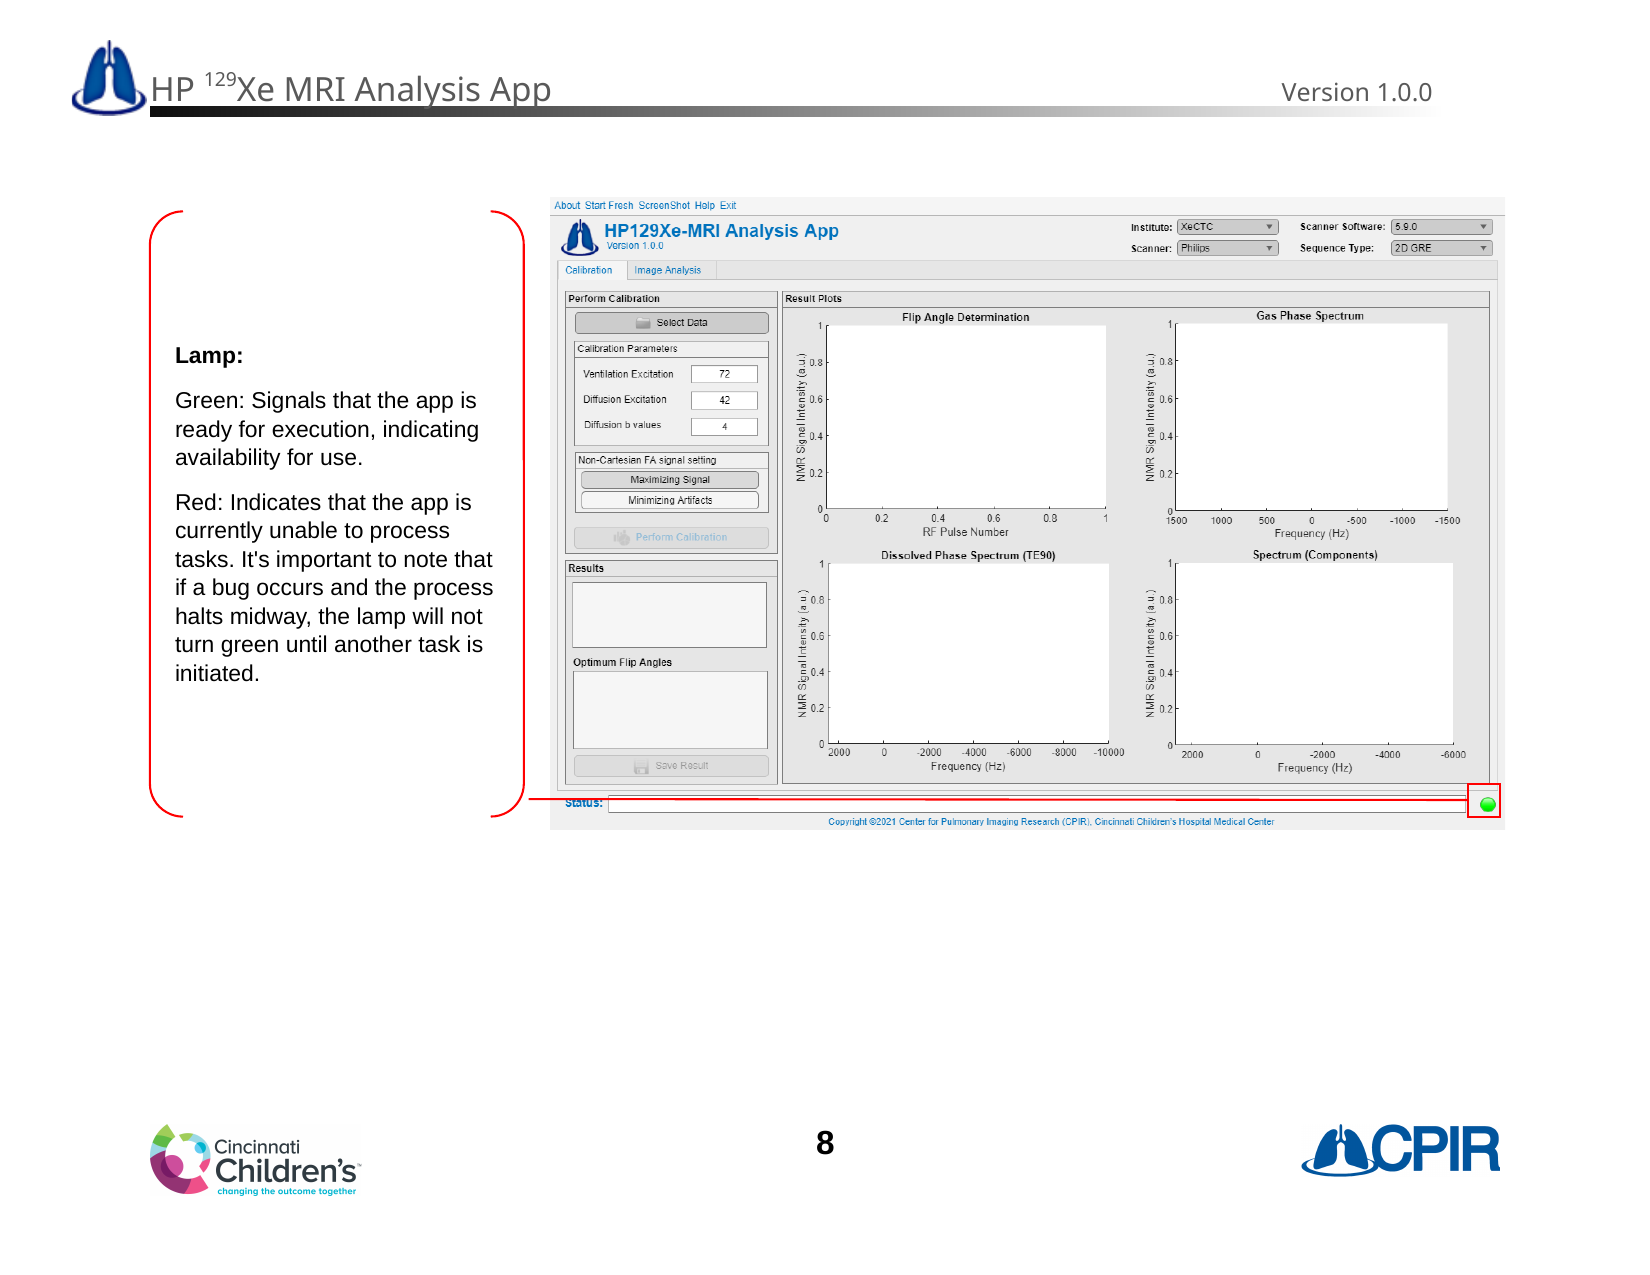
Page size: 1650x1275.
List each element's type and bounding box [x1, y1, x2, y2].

picture [1301, 1124, 1500, 1177]
picture [550, 197, 1506, 830]
picture [1469, 785, 1499, 816]
picture [71, 40, 147, 116]
picture [150, 1124, 362, 1196]
